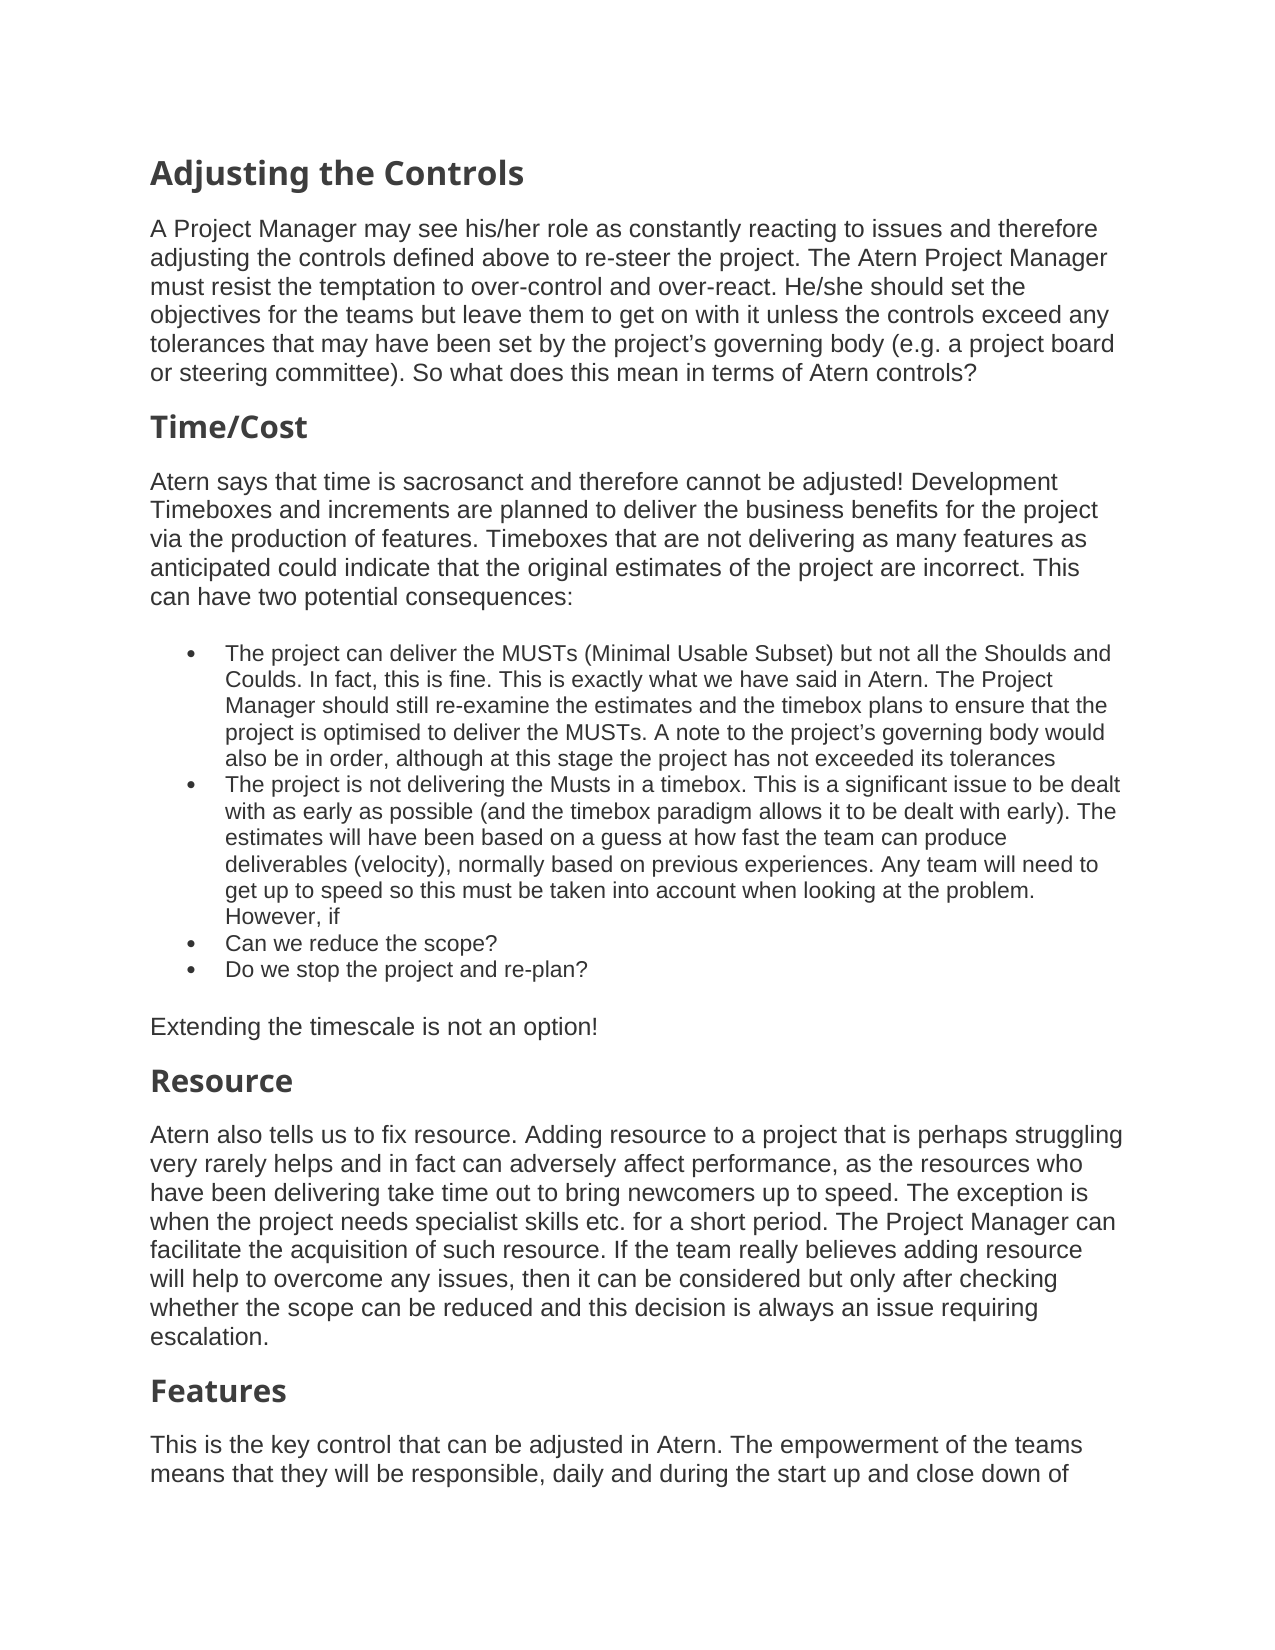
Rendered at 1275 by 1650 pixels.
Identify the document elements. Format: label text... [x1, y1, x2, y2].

text Resource [150, 1059, 1125, 1102]
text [150, 1430, 1125, 1488]
text A Project Manager may see his/her role as constantly reacting to issues and therefore adjusting the controls defined above to re-steer the project. The Atern Project Manager must resist the temptation to over-control and over-react. He/she should set the objectives for the teams but leave them to get on with it unless the controls exceed any tolerances that may have been set by the project’s governing body (e.g. a project board or steering committee). So what does this mean in terms of Atern controls? [150, 214, 1125, 387]
text Adjusting the Controls [150, 150, 1125, 195]
list Can we reduce the scope? [187, 929, 1125, 956]
text Atern also tells us to fix resource. Adding resource to a project that is perhaps struggling very rarely helps and in fact can adversely affect performance, as the resources who have been delivering take time out to bring newcomers up to speed. The exception is when the project needs specialist skills etc. for a short period. The Project Manager can facilitate the acquisition of such resource. If the team really believes adding resource will help to overcome any issues, then it can be considered but only after checking whether the scope can be reduced and this decision is always an issue requiring escalation. [150, 1120, 1125, 1350]
text Atern says that time is sacrosanct and therefore cannot be adjusted! Development Timeboxes and increments are planned to deliver the business benefits for the project via the production of features. Timeboxes that are not delivering as many features as anticipated could indicate that the original estimates of the project are incorrect. This can have two potential consequences: [150, 467, 1125, 611]
text Extending the timescale is not an option! [150, 1011, 1125, 1040]
list The project is not delivering the Musts in a timebox. This is a significant issue to be dealt with as early as possible (and the timebox paradigm allows it to be dealt with early). The estimates will have been based on a guess at how fast the team can produce deliverables (velocity), normally based on previous experiences. Any team will need to get up to speed so this must be taken into account when looking at the problem. However, if [187, 771, 1125, 929]
text Features [150, 1369, 1125, 1412]
text Time/Cost [150, 405, 1125, 448]
list The project can deliver the MUSTs (Minimal Usable Subset) but not all the Shoulds and Coulds. In fact, this is fine. This is exactly what we have said in Atern. The Project Manager should still re-examine the estimates and the timebox plans to ensure that the project is optimised to deliver the MUSTs. A note to the project’s governing body would also be in order, although at this stage the project has not exceeded its tolerances [187, 640, 1125, 771]
list Do we stop the project and re-plan? [187, 956, 1125, 982]
